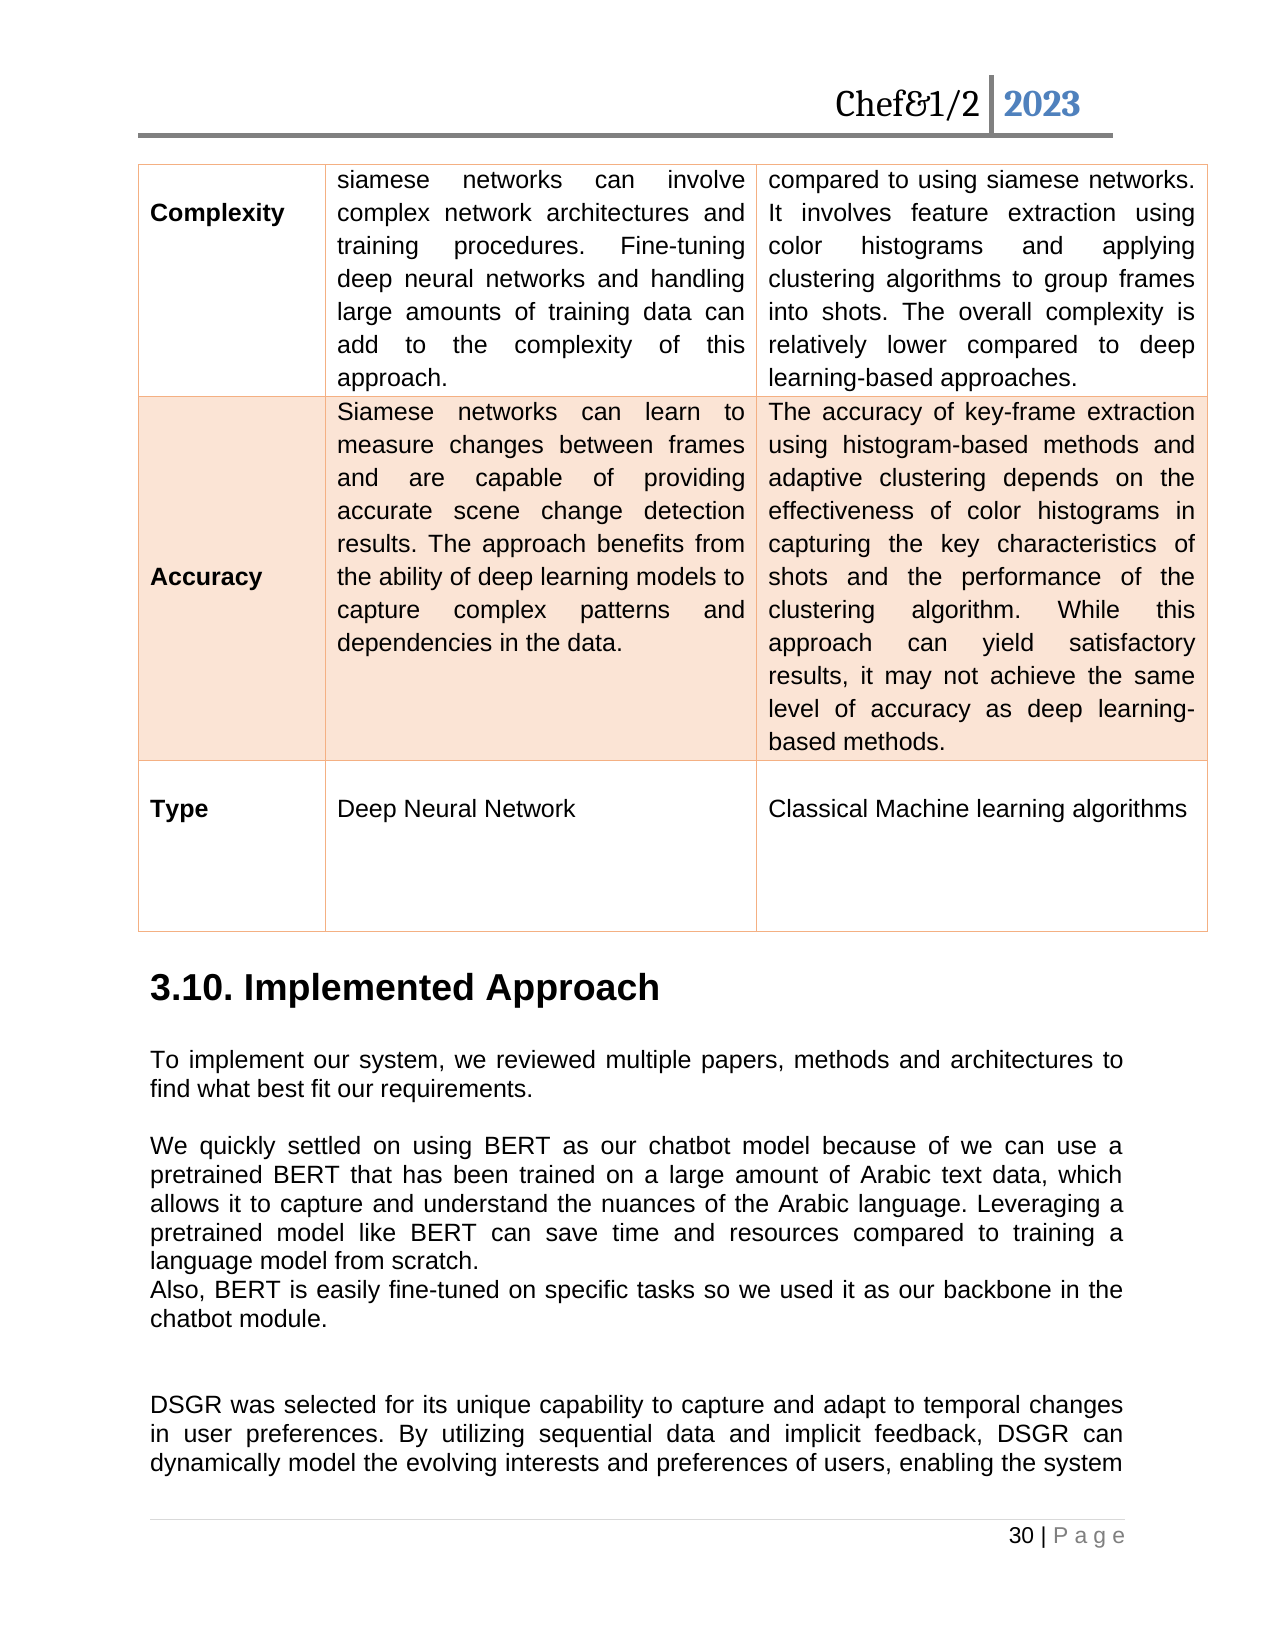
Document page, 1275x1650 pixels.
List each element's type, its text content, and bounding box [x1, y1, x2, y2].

text Also, BERT is easily fine-tuned on specific tasks so we used it as our backbone in the chatbot module. [150, 1275, 1125, 1333]
table_cell Classical Machine learning algorithms [757, 761, 1207, 931]
text We quickly settled on using BERT as our chatbot model because of we can use a pretrained BERT that has been trained on a large amount of Arabic text data, which allows it to capture and understand the nuances of the Arabic language. Leveraging a pretrained model like BERT can save time and resources compared to training a language model from scratch. [150, 1103, 1125, 1275]
table_cell Deep Neural Network [326, 761, 756, 931]
text To implement our system, we reviewed multiple papers, methods and architectures to find what best fit our requirements. [150, 1045, 1125, 1103]
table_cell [326, 165, 756, 396]
table_cell Accuracy [139, 397, 325, 760]
table_cell Type [139, 761, 325, 931]
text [150, 1390, 1125, 1476]
table_cell Complexity [139, 165, 325, 396]
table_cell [757, 165, 1207, 396]
table_cell The accuracy of key-frame extraction using histogram-based methods and adaptive clustering depends on the effectiveness of color histograms in capturing the key characteristics of shots and the performance of the clustering algorithm. While this approach can yield satisfactory results, it may not achieve the same level of accuracy as deep learning-based methods. [757, 397, 1207, 760]
table_cell Siamese networks can learn to measure changes between frames and are capable of providing accurate scene change detection results. The approach benefits from the ability of deep learning models to capture complex patterns and dependencies in the data. [326, 397, 756, 760]
subtitle 3.10. Implemented Approach [150, 965, 1125, 1008]
